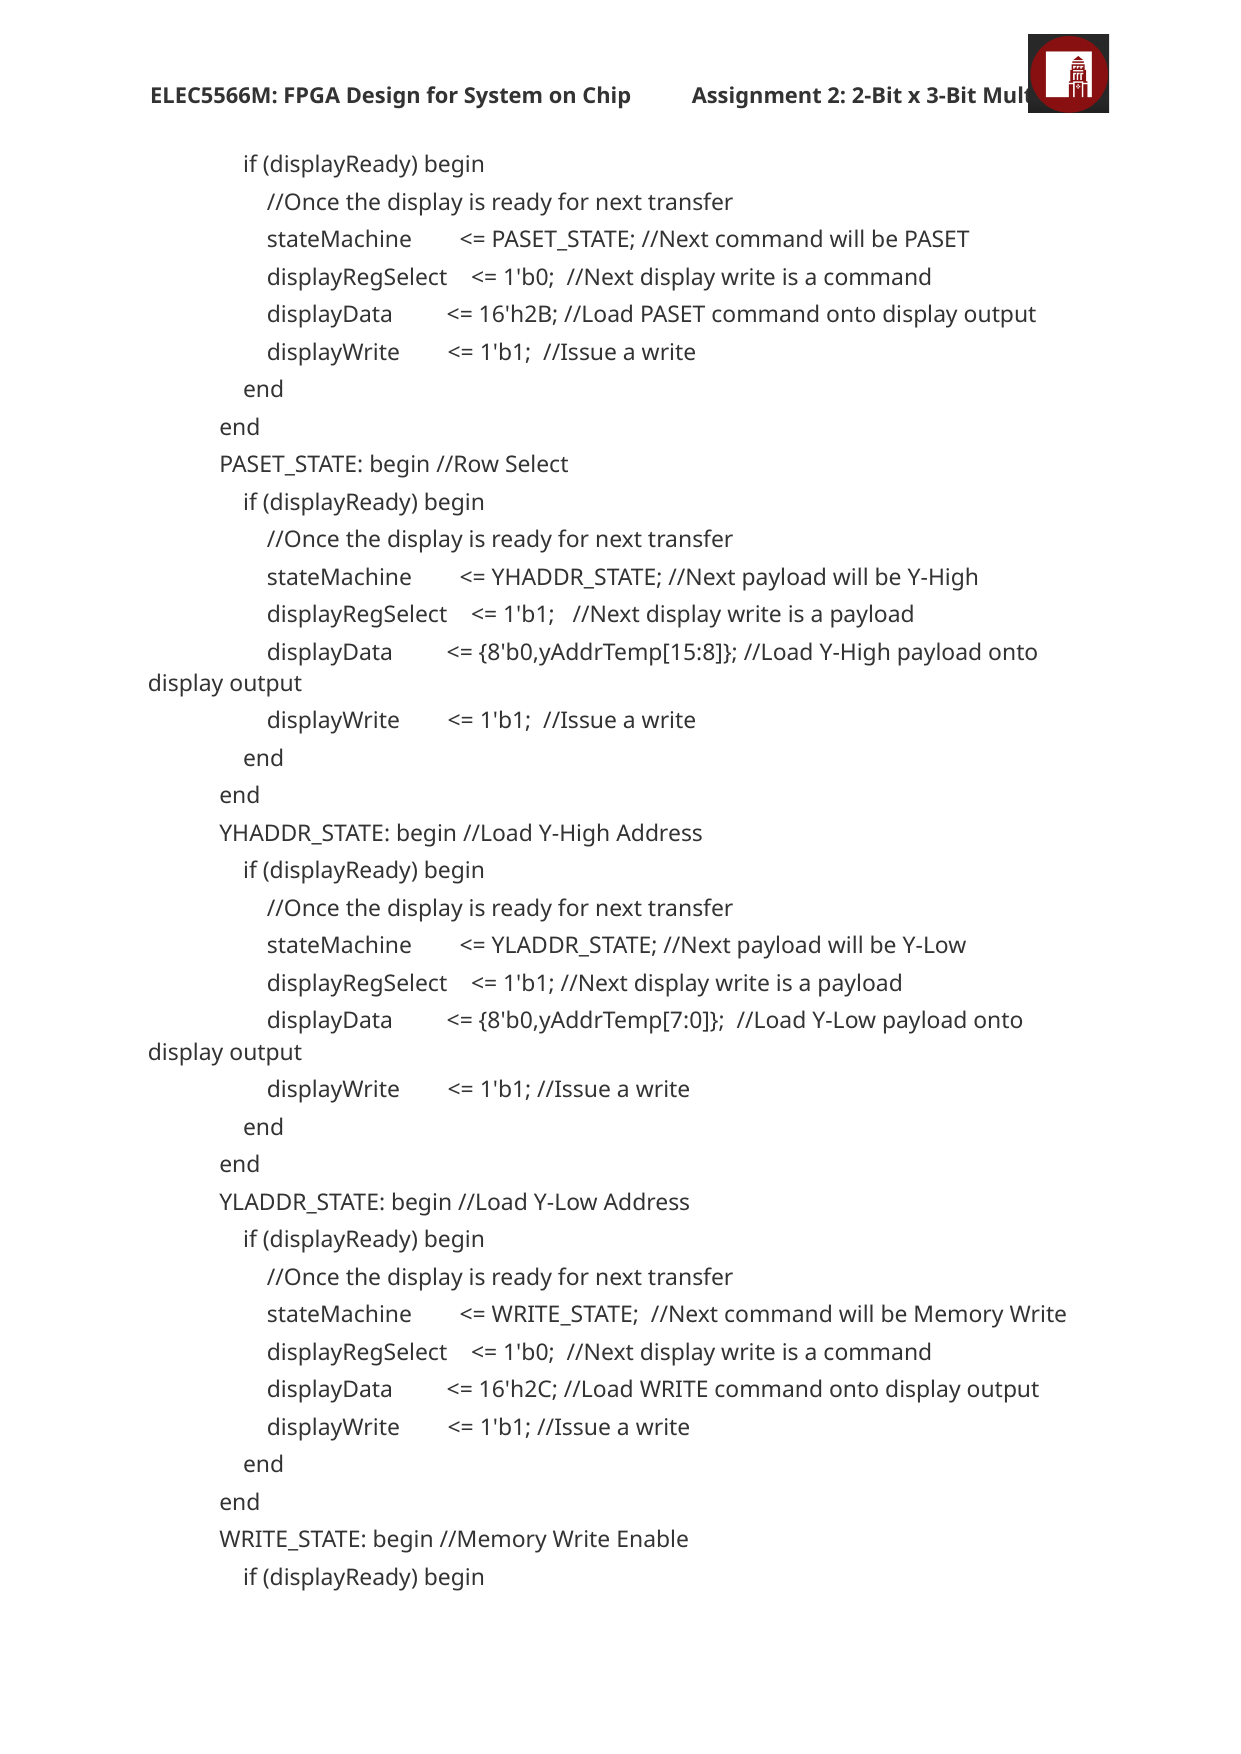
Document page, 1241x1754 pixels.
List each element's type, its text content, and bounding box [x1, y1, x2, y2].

text displayData <= 16'h2C; //Load WRITE command onto display output [148, 1373, 1093, 1404]
text end [148, 1148, 1093, 1179]
text if (displayReady) begin [148, 486, 1093, 517]
text WRITE_STATE: begin //Memory Write Enable [148, 1523, 1093, 1554]
text end [148, 1111, 1093, 1142]
text stateMachine <= PASET_STATE; //Next command will be PASET [148, 223, 1093, 254]
text displayRegSelect <= 1'b0; //Next display write is a command [148, 1336, 1093, 1367]
text if (displayReady) begin [148, 1561, 1093, 1592]
text end [148, 1486, 1093, 1517]
text displayData <= {8'b0,yAddrTemp[7:0]}; //Load Y-Low payload onto display output [148, 1004, 1093, 1067]
text end [148, 742, 1093, 773]
text displayRegSelect <= 1'b0; //Next display write is a command [148, 261, 1093, 292]
text if (displayReady) begin [148, 1223, 1093, 1254]
text YHADDR_STATE: begin //Load Y-High Address [148, 817, 1093, 848]
text displayData <= 16'h2B; //Load PASET command onto display output [148, 298, 1093, 329]
text stateMachine <= YHADDR_STATE; //Next payload will be Y-High [148, 561, 1093, 592]
text displayWrite <= 1'b1; //Issue a write [148, 704, 1093, 736]
text YLADDR_STATE: begin //Load Y-Low Address [148, 1186, 1093, 1217]
picture [1027, 34, 1109, 113]
text stateMachine <= YLADDR_STATE; //Next payload will be Y-Low [148, 929, 1093, 961]
text //Once the display is ready for next transfer [148, 186, 1093, 217]
text if (displayReady) begin [148, 148, 1093, 179]
text displayWrite <= 1'b1; //Issue a write [148, 1073, 1093, 1104]
text //Once the display is ready for next transfer [148, 1261, 1093, 1292]
text displayWrite <= 1'b1; //Issue a write [148, 336, 1093, 367]
text displayWrite <= 1'b1; //Issue a write [148, 1411, 1093, 1442]
text end [148, 411, 1093, 442]
text end [148, 1448, 1093, 1479]
text //Once the display is ready for next transfer [148, 892, 1093, 923]
text PASET_STATE: begin //Row Select [148, 448, 1093, 479]
text displayRegSelect <= 1'b1; //Next display write is a payload [148, 967, 1093, 998]
text if (displayReady) begin [148, 854, 1093, 886]
text end [148, 373, 1093, 404]
text //Once the display is ready for next transfer [148, 523, 1093, 554]
text displayRegSelect <= 1'b1; //Next display write is a payload [148, 598, 1093, 629]
text stateMachine <= WRITE_STATE; //Next command will be Memory Write [148, 1298, 1093, 1329]
text displayData <= {8'b0,yAddrTemp[15:8]}; //Load Y-High payload onto display output [148, 636, 1093, 698]
text end [148, 779, 1093, 811]
